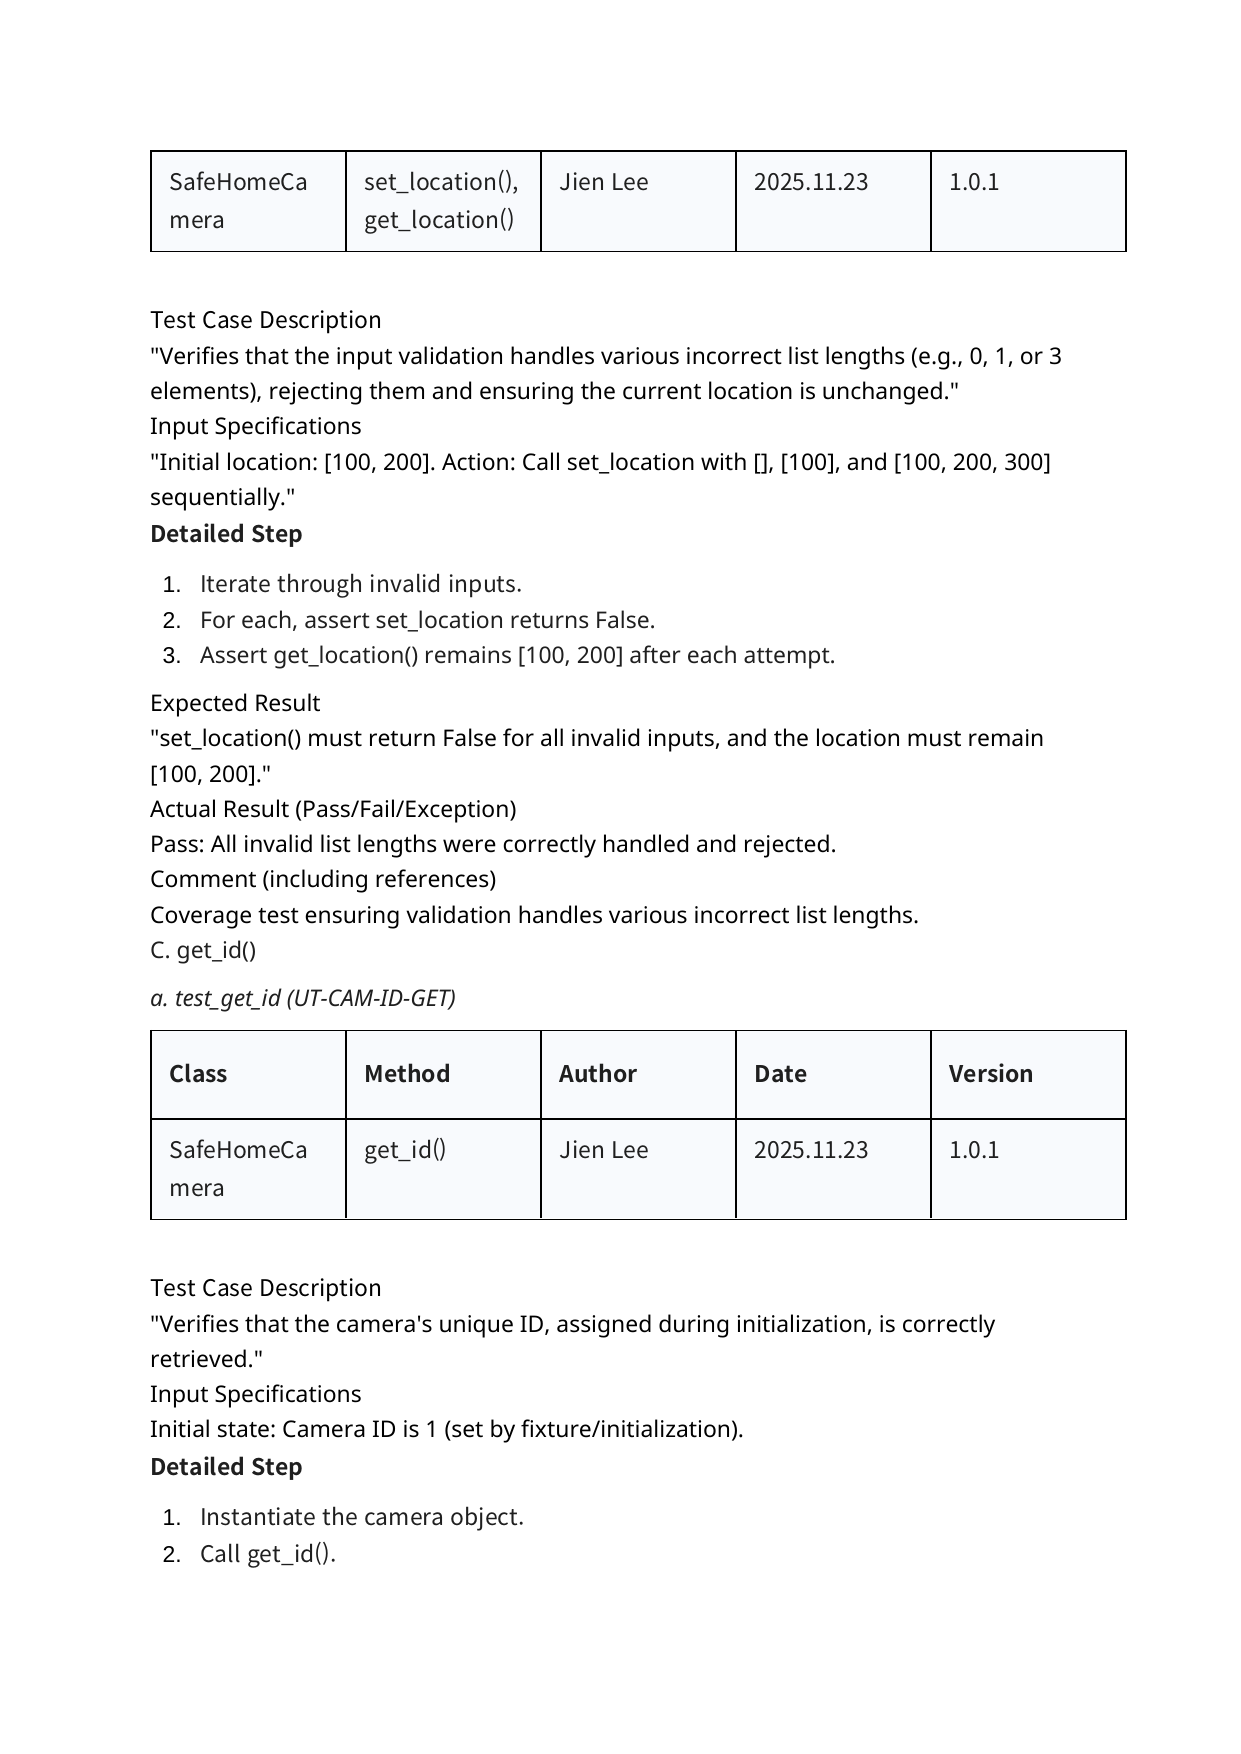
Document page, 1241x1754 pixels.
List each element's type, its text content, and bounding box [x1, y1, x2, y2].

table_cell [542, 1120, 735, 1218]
text "Verifies that the input validation handles various incorrect list lengths (e.g., 0, 1, or 3 elements), rejecting them and ensuring the current location is unchanged." [150, 340, 1090, 406]
text Input Specifications [150, 410, 1090, 442]
list Call get_id(). [162, 1536, 1090, 1569]
text Input Specifications [150, 1378, 1090, 1409]
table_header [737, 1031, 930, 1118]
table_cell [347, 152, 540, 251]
text "Initial location: [100, 200]. Action: Call set_location with [], [100], and [100, 200, 300] sequentially." [150, 446, 1090, 512]
text Expected Result [150, 687, 1090, 718]
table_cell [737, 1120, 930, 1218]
text Comment (including references) [150, 863, 1090, 895]
text Test Case Description [150, 1270, 1090, 1303]
list Instantiate the camera object. [162, 1499, 1090, 1532]
subtitle C. get_id() [150, 934, 1090, 965]
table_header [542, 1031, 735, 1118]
list For each, assert set_location returns False. [162, 604, 1090, 635]
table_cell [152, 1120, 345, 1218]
text Initial state: Camera ID is 1 (set by fixture/initialization). [150, 1413, 1090, 1445]
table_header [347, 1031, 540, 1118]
text Detailed Step [150, 516, 1090, 549]
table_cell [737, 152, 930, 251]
text Actual Result (Pass/Fail/Exception) [150, 793, 1090, 824]
text "Verifies that the camera's unique ID, assigned during initialization, is correctly retrieved." [150, 1307, 1090, 1374]
text "set_location() must return False for all invalid inputs, and the location must remain [100, 200]." [150, 722, 1090, 789]
text Pass: All invalid list lengths were correctly handled and rejected. [150, 828, 1090, 859]
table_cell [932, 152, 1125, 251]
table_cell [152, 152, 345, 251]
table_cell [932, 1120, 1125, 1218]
text Test Case Description [150, 302, 1090, 335]
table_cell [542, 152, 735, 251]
list Assert get_location() remains [100, 200] after each attempt. [162, 639, 1090, 670]
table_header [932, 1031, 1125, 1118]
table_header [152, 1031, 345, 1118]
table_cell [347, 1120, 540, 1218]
text Coverage test ensuring validation handles various incorrect list lengths. [150, 899, 1090, 930]
list Iterate through invalid inputs. [162, 566, 1090, 599]
text Detailed Step [150, 1449, 1090, 1482]
subtitle a. test_get_id (UT-CAM-ID-GET) [150, 982, 1090, 1013]
